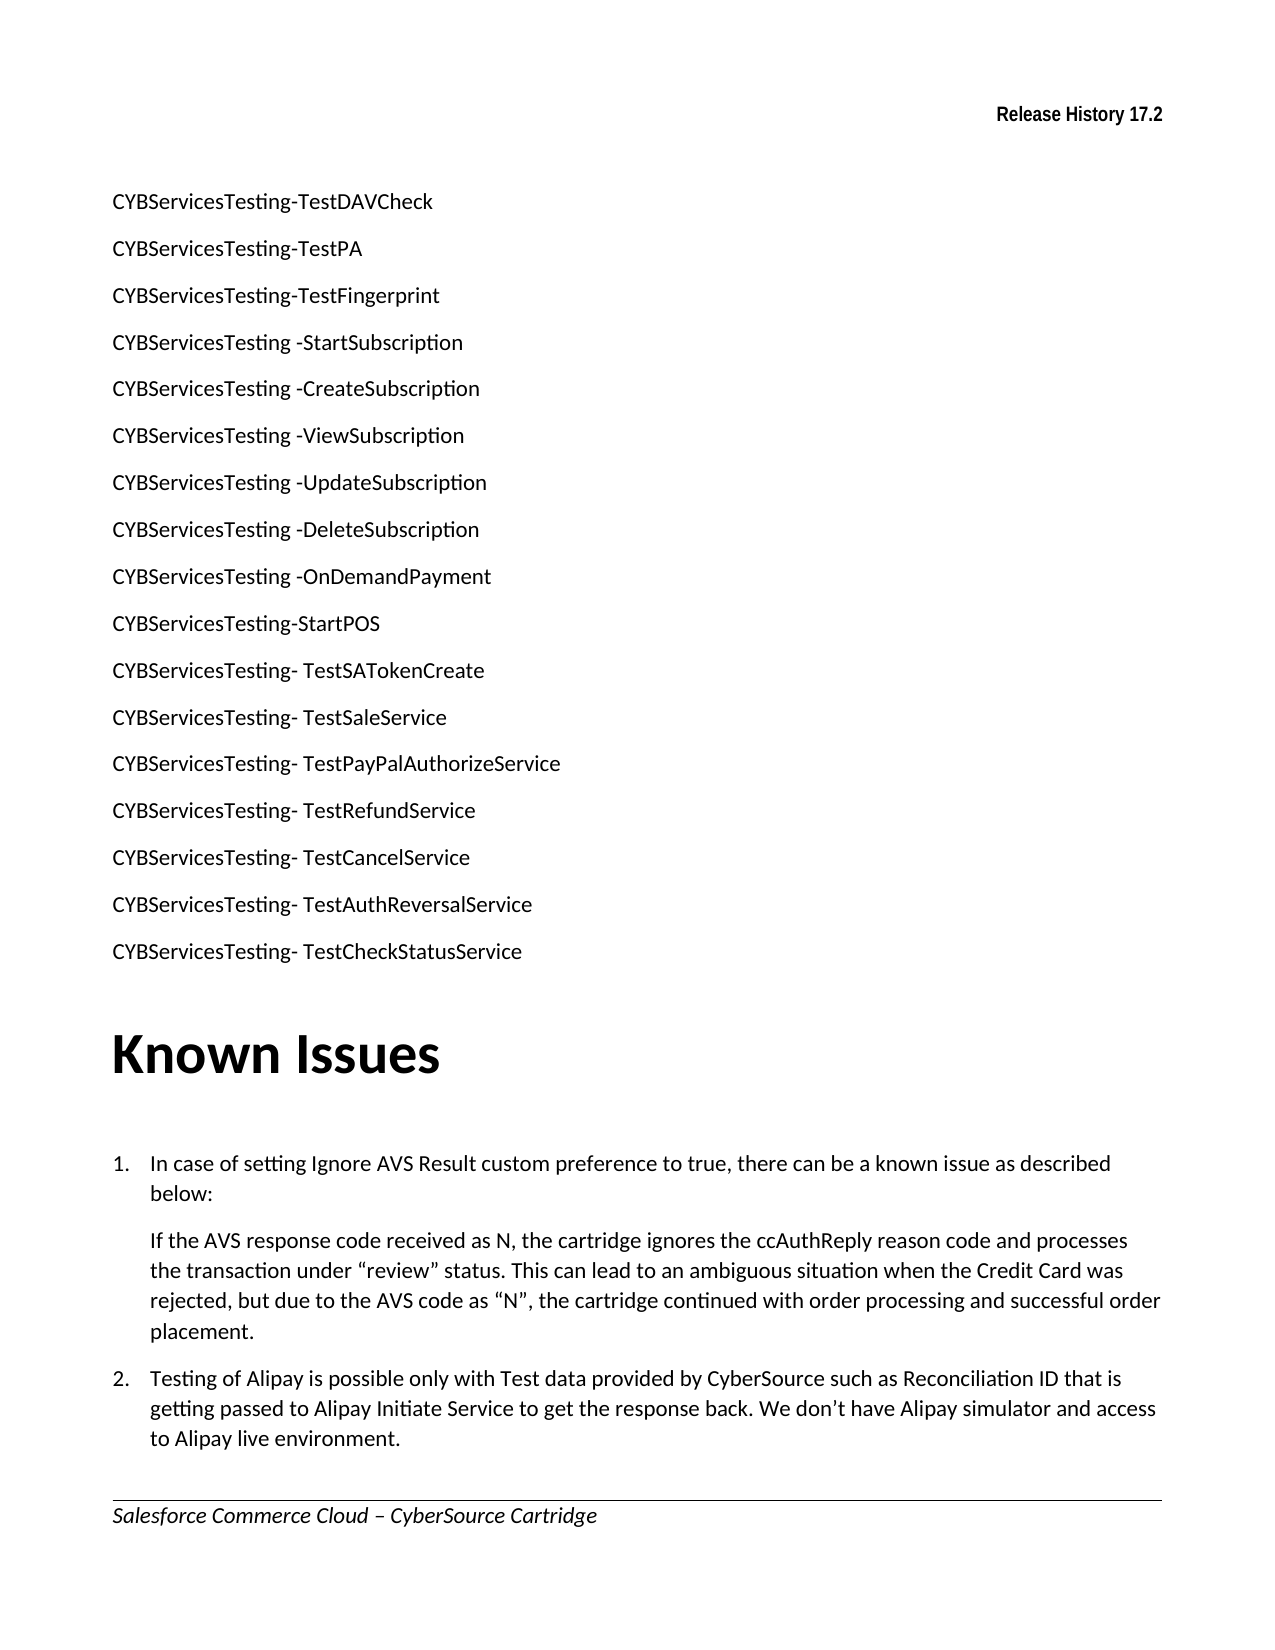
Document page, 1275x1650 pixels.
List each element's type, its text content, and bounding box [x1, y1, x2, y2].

text CYBServicesTesting -ViewSubscription [112, 421, 1162, 449]
text CYBServicesTesting- TestPayPalAuthorizeService [112, 749, 1162, 778]
text CYBServicesTesting- TestCancelService [112, 843, 1162, 871]
list In case of setting Ignore AVS Result custom preference to true, there can be a known issue as described below: [112, 1149, 1162, 1207]
text CYBServicesTesting-StartPOS [112, 609, 1162, 637]
text If the AVS response code received as N, the cartridge ignores the ccAuthReply reason code and processes the transaction under “review” status. This can lead to an ambiguous situation when the Credit Card was rejected, but due to the AVS code as “N”, the cartridge continued with order processing and successful order placement. [150, 1226, 1162, 1345]
subtitle Known Issues [112, 1017, 1162, 1088]
text CYBServicesTesting -StartSubscription [112, 328, 1162, 356]
text CYBServicesTesting- TestSATokenCreate [112, 656, 1162, 684]
text CYBServicesTesting- TestCheckStatusService [112, 937, 1162, 965]
text CYBServicesTesting-TestPA [112, 234, 1162, 262]
text CYBServicesTesting-TestDAVCheck [112, 187, 1162, 215]
text CYBServicesTesting- TestAuthReversalService [112, 890, 1162, 918]
text CYBServicesTesting- TestSaleService [112, 703, 1162, 731]
list Testing of Alipay is possible only with Test data provided by CyberSource such as Reconciliation ID that is getting passed to Alipay Initiate Service to get the response back. We don’t have Alipay simulator and access to Alipay live environment. [112, 1364, 1162, 1452]
text CYBServicesTesting -UpdateSubscription [112, 468, 1162, 496]
text CYBServicesTesting-TestFingerprint [112, 281, 1162, 309]
text CYBServicesTesting -OnDemandPayment [112, 562, 1162, 590]
text CYBServicesTesting -DeleteSubscription [112, 515, 1162, 543]
text CYBServicesTesting- TestRefundService [112, 796, 1162, 824]
text CYBServicesTesting -CreateSubscription [112, 374, 1162, 403]
